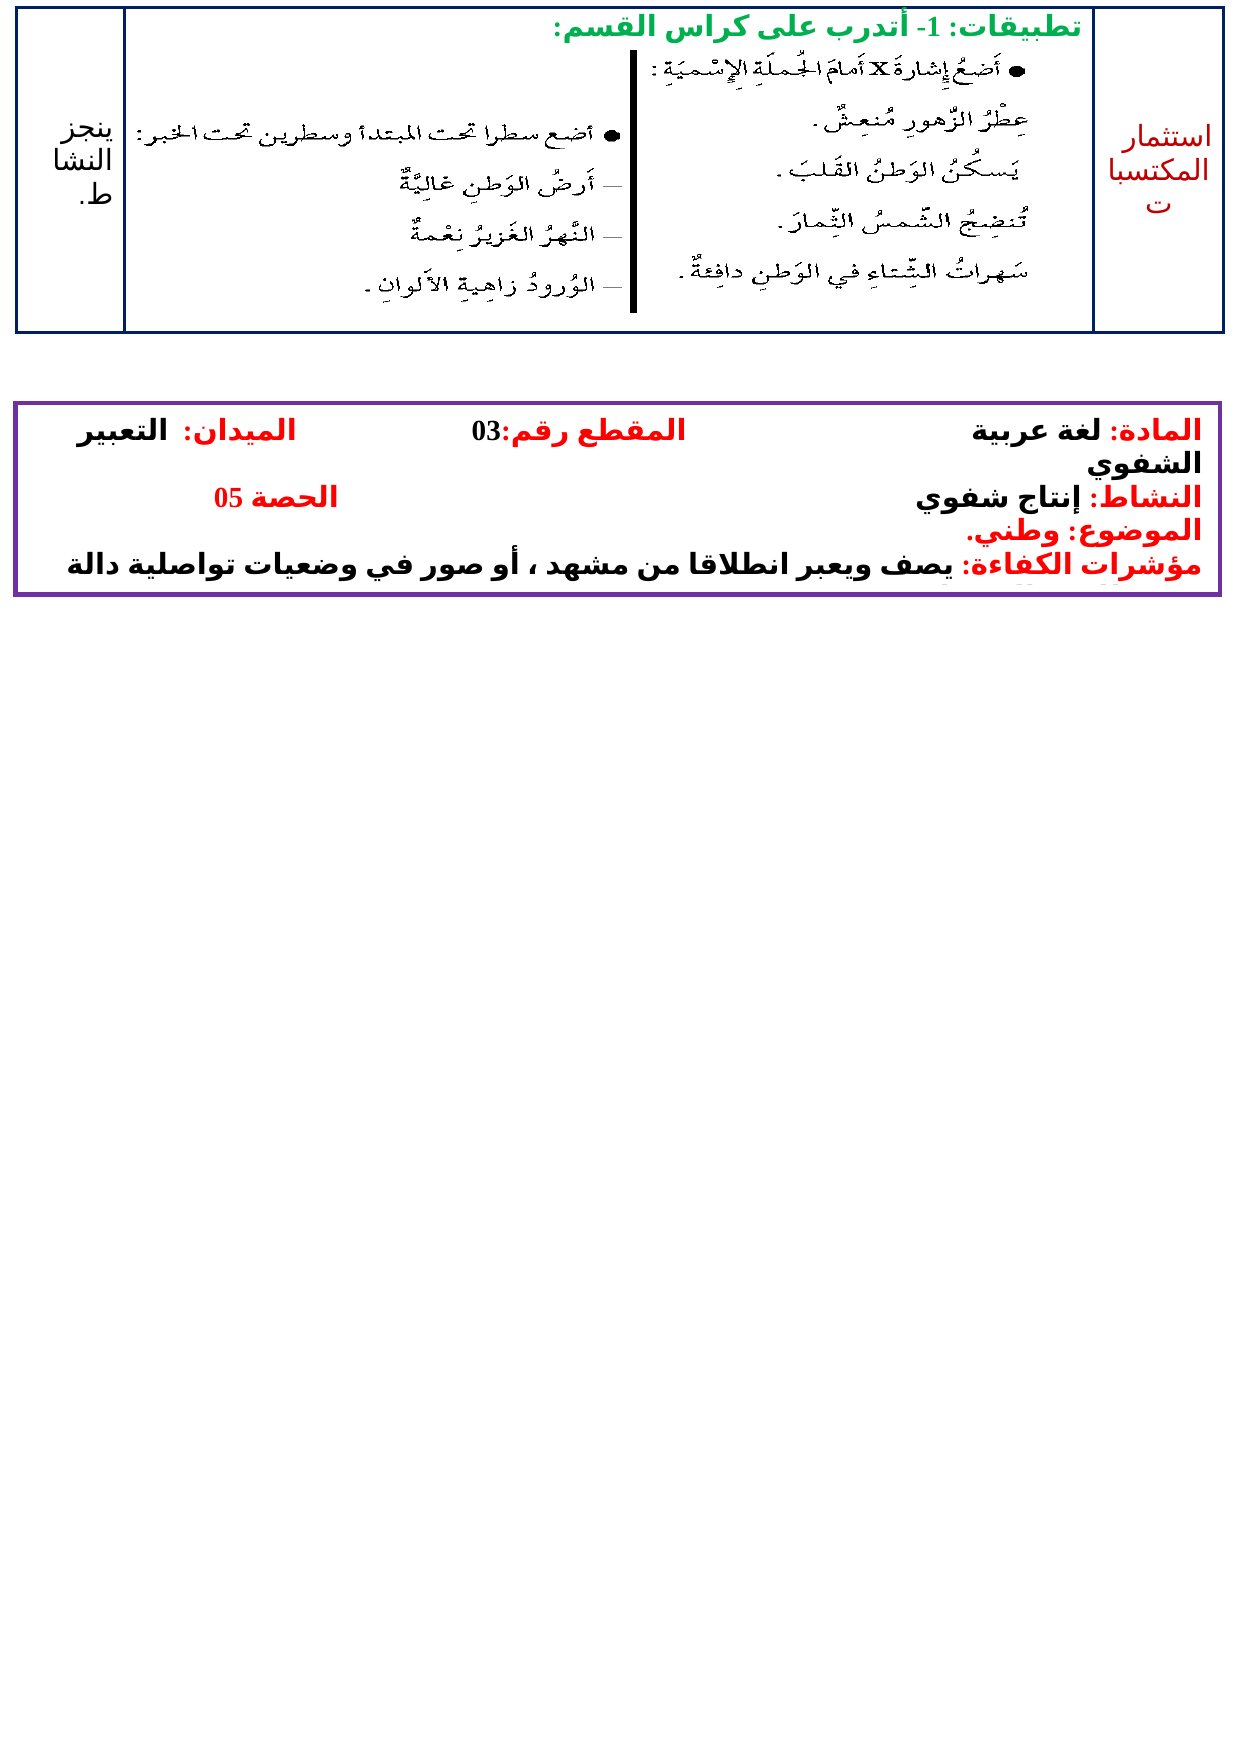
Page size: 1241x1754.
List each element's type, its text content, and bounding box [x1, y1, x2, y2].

table_cell ينجز النشاط. [18, 9, 123, 331]
table_cell تطبيقات: 1- أتدرب على كراس القسم: [126, 9, 1092, 331]
table_cell استثمار المكتسبات [1095, 9, 1222, 331]
